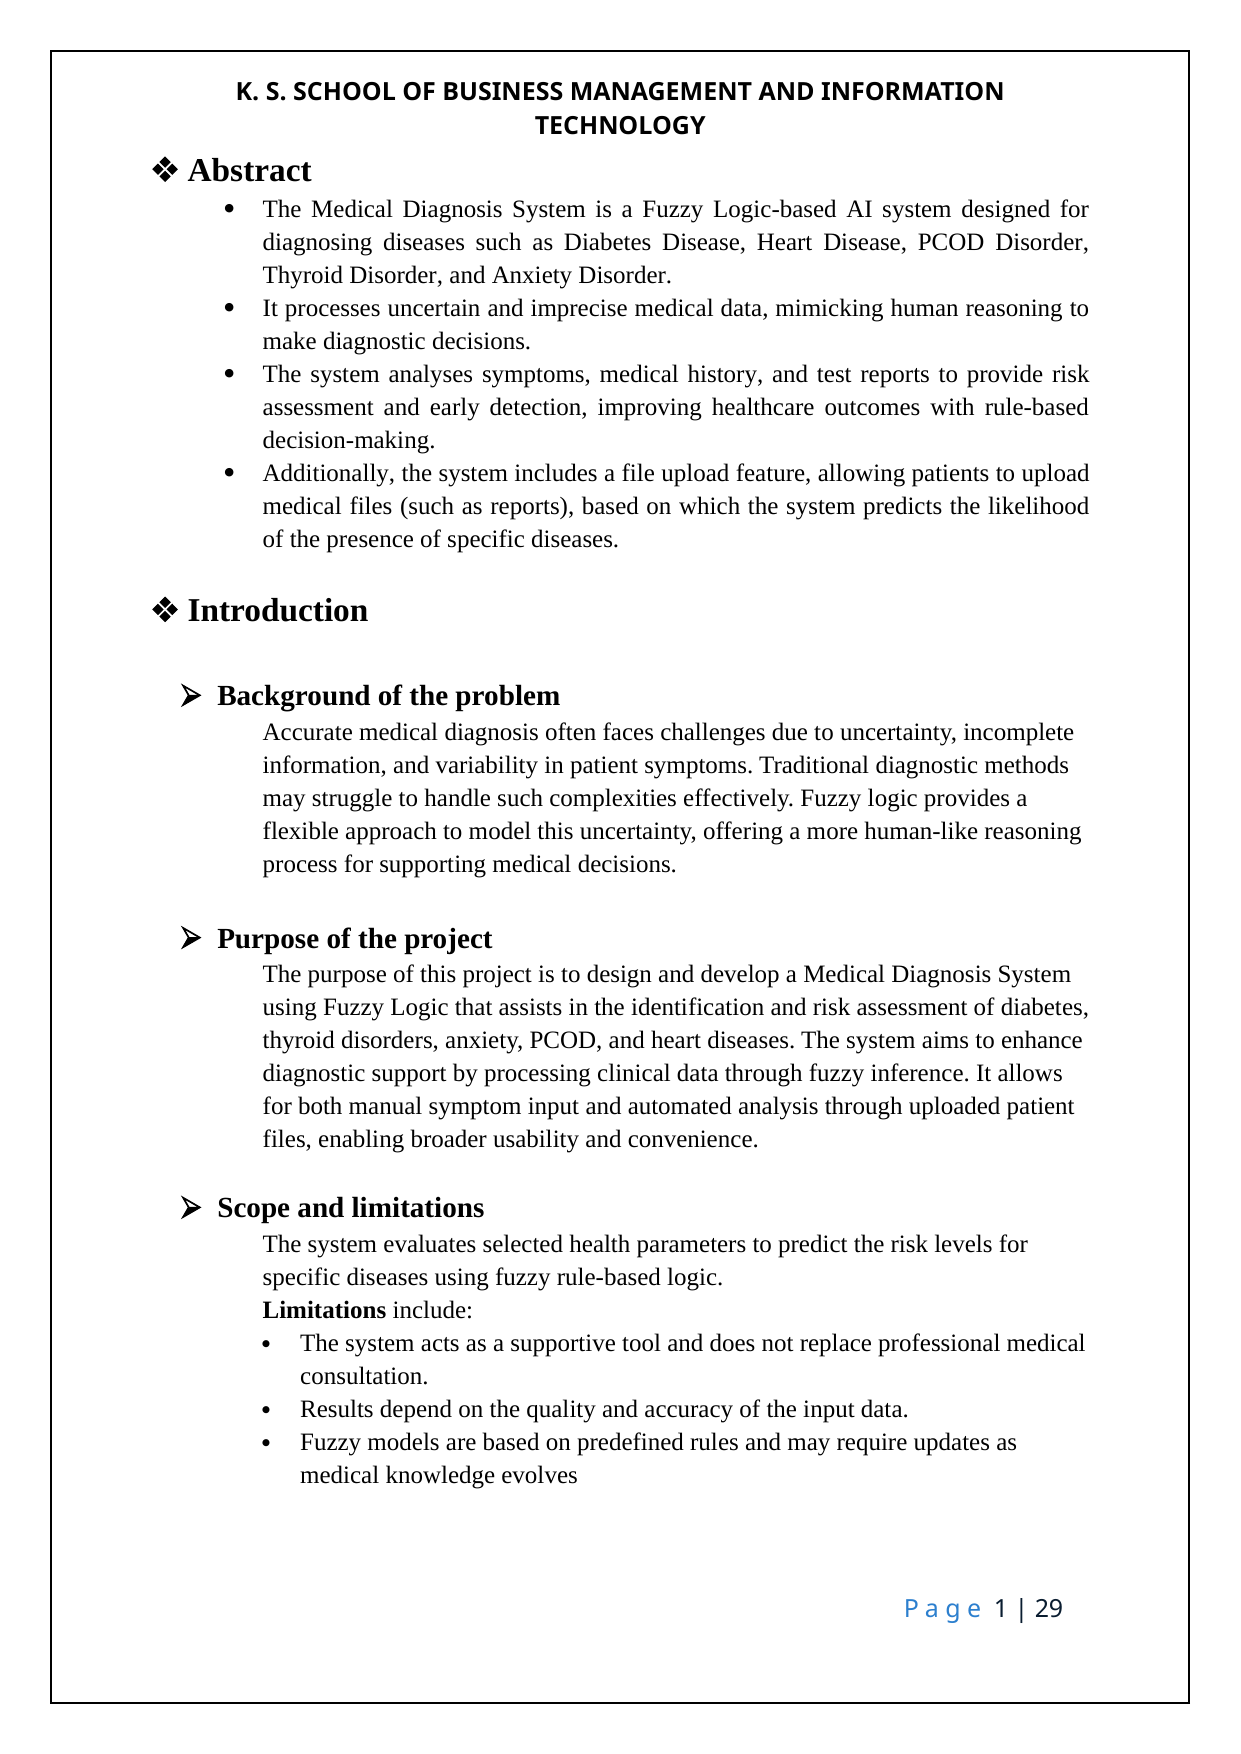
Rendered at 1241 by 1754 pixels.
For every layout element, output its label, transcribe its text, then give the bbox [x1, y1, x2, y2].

list It processes uncertain and imprecise medical data, mimicking human reasoning to make diagnostic decisions. [225, 293, 1090, 355]
list Fuzzy models are based on predefined rules and may require updates as medical knowledge evolves [262, 1427, 1090, 1489]
list The purpose of this project is to design and develop a Medical Diagnosis System using Fuzzy Logic that assists in the identification and risk assessment of diabetes, thyroid disorders, anxiety, PCOD, and heart diseases. The system aims to enhance diagnostic support by processing clinical data through fuzzy inference. It allows for both manual symptom input and automated analysis through uploaded patient files, enabling broader usability and convenience. [262, 959, 1090, 1153]
list Results depend on the quality and accuracy of the input data. [262, 1394, 1090, 1423]
list Purpose of the project [179, 921, 1090, 954]
list The Medical Diagnosis System is a Fuzzy Logic-based AI system designed for diagnosing diseases such as Diabetes Disease, Heart Disease, PCOD Disorder, Thyroid Disorder, and Anxiety Disorder. [225, 194, 1090, 289]
list Background of the problem [179, 678, 1090, 712]
list Scope and limitations [179, 1191, 1090, 1224]
list Introduction [150, 590, 1090, 629]
list Additionally, the system includes a file upload feature, allowing patients to upload medical files (such as reports), based on which the system predicts the likelihood of the presence of specific diseases. [225, 458, 1090, 553]
list Abstract [150, 150, 1090, 188]
list Accurate medical diagnosis often faces challenges due to uncertainty, incomplete information, and variability in patient symptoms. Traditional diagnostic methods may struggle to handle such complexities effectively. Fuzzy logic provides a flexible approach to model this uncertainty, offering a more human-like reasoning process for supporting medical decisions. [262, 717, 1090, 878]
list The system analyses symptoms, medical history, and test reports to provide risk assessment and early detection, improving healthcare outcomes with rule-based decision-making. [225, 359, 1090, 454]
list The system evaluates selected health parameters to predict the risk levels for specific diseases using fuzzy rule-based logic. Limitations include: [262, 1229, 1090, 1324]
list The system acts as a supportive tool and does not replace professional medical consultation. [262, 1328, 1090, 1390]
